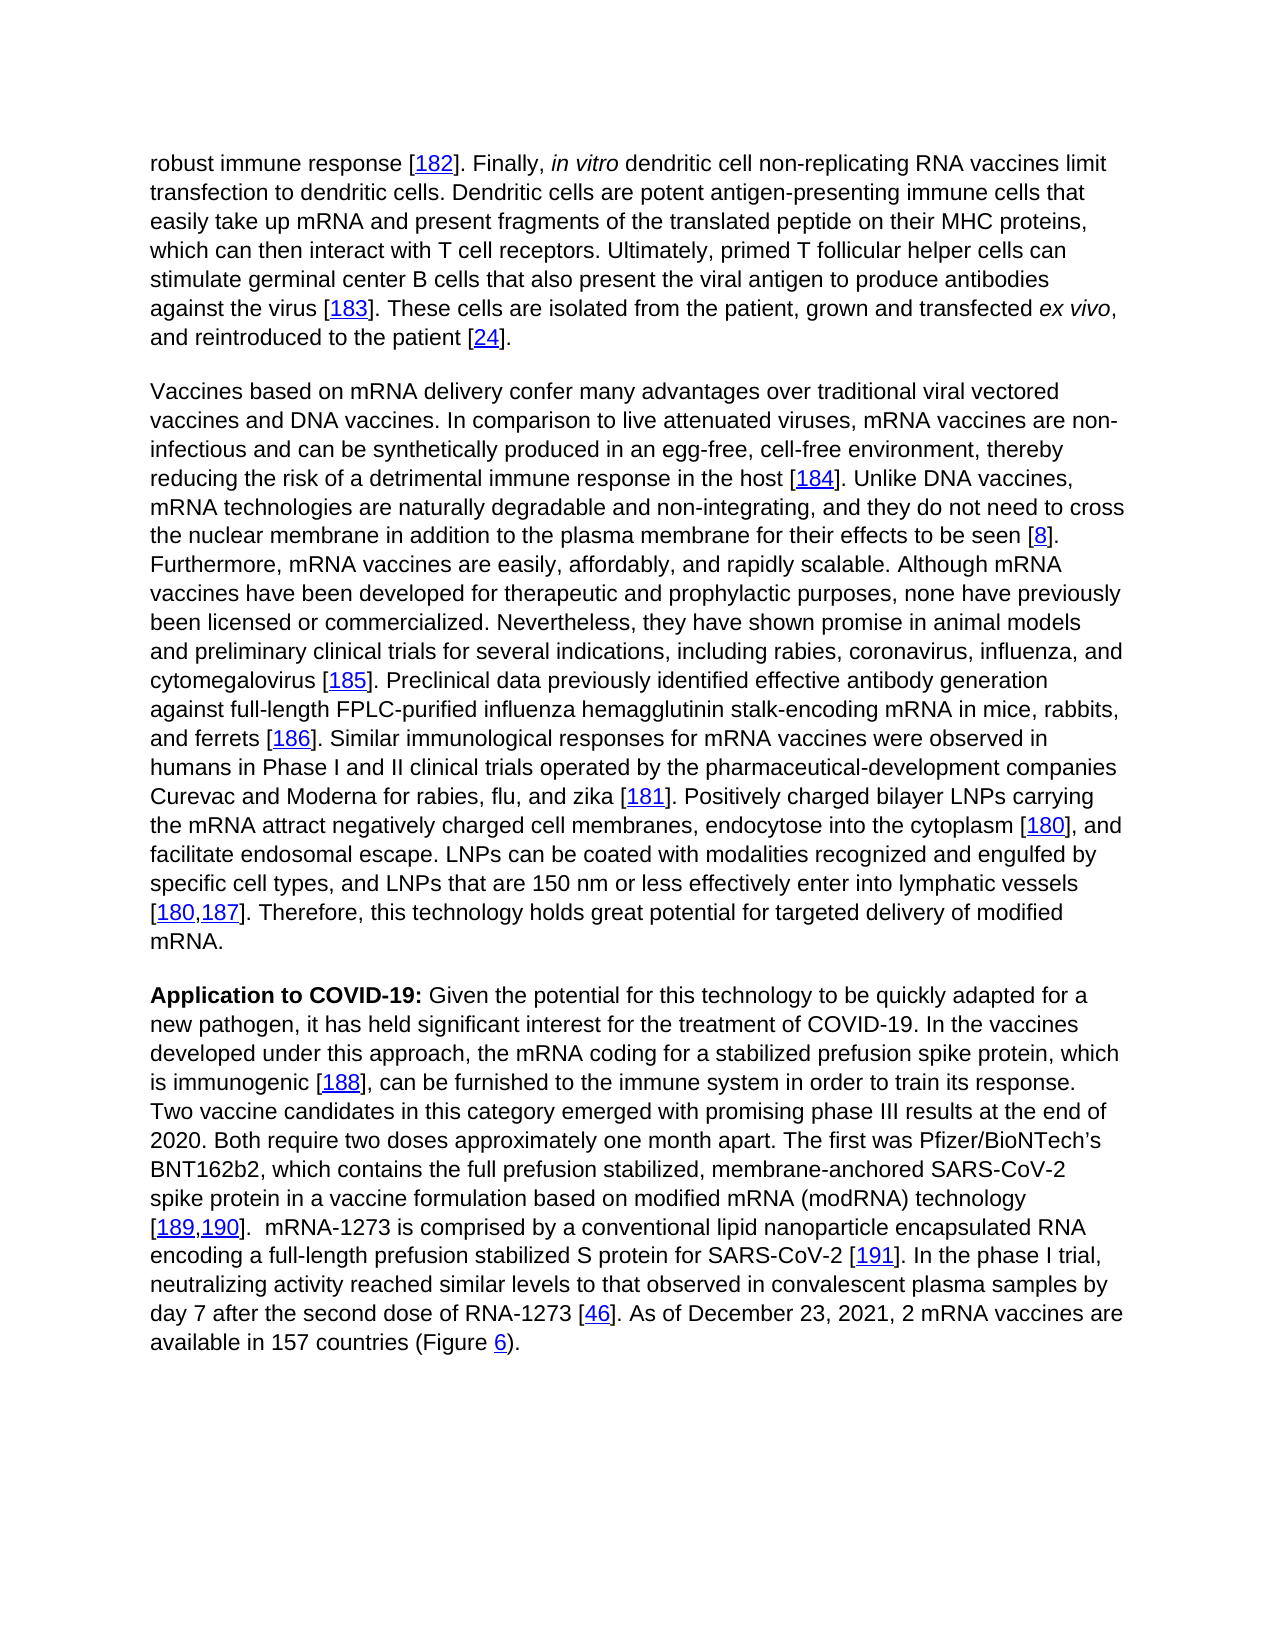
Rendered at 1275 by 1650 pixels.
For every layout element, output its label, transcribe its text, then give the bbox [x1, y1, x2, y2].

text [150, 150, 1125, 350]
text Application to COVID-19: Given the potential for this technology to be quickly adapted for a new pathogen, it has held significant interest for the treatment of COVID-19. In the vaccines developed under this approach, the mRNA coding for a stabilized prefusion spike protein, which is immunogenic [188], can be furnished to the immune system in order to train its response. Two vaccine candidates in this category emerged with promising phase III results at the end of 2020. Both require two doses approximately one month apart. The first was Pfizer/BioNTech’s BNT162b2, which contains the full prefusion stabilized, membrane-anchored SARS-CoV-2 spike protein in a vaccine formulation based on modified mRNA (modRNA) technology [189,190]. mRNA-1273 is comprised by a conventional lipid nanoparticle encapsulated RNA encoding a full-length prefusion stabilized S protein for SARS-CoV-2 [191]. In the phase I trial, neutralizing activity reached similar levels to that observed in convalescent plasma samples by day 7 after the second dose of RNA-1273 [46]. As of December 23, 2021, 2 mRNA vaccines are available in 157 countries (Figure 6). [150, 982, 1125, 1356]
text Vaccines based on mRNA delivery confer many advantages over traditional viral vectored vaccines and DNA vaccines. In comparison to live attenuated viruses, mRNA vaccines are non-infectious and can be synthetically produced in an egg-free, cell-free environment, thereby reducing the risk of a detrimental immune response in the host [184]. Unlike DNA vaccines, mRNA technologies are naturally degradable and non-integrating, and they do not need to cross the nuclear membrane in addition to the plasma membrane for their effects to be seen [8]. Furthermore, mRNA vaccines are easily, affordably, and rapidly scalable. Although mRNA vaccines have been developed for therapeutic and prophylactic purposes, none have previously been licensed or commercialized. Nevertheless, they have shown promise in animal models and preliminary clinical trials for several indications, including rabies, coronavirus, influenza, and cytomegalovirus [185]. Preclinical data previously identified effective antibody generation against full-length FPLC-purified influenza hemagglutinin stalk-encoding mRNA in mice, rabbits, and ferrets [186]. Similar immunological responses for mRNA vaccines were observed in humans in Phase I and II clinical trials operated by the pharmaceutical-development companies Curevac and Moderna for rabies, flu, and zika [181]. Positively charged bilayer LNPs carrying the mRNA attract negatively charged cell membranes, endocytose into the cytoplasm [180], and facilitate endosomal escape. LNPs can be coated with modalities recognized and engulfed by specific cell types, and LNPs that are 150 nm or less effectively enter into lymphatic vessels [180,187]. Therefore, this technology holds great potential for targeted delivery of modified mRNA. [150, 378, 1125, 954]
